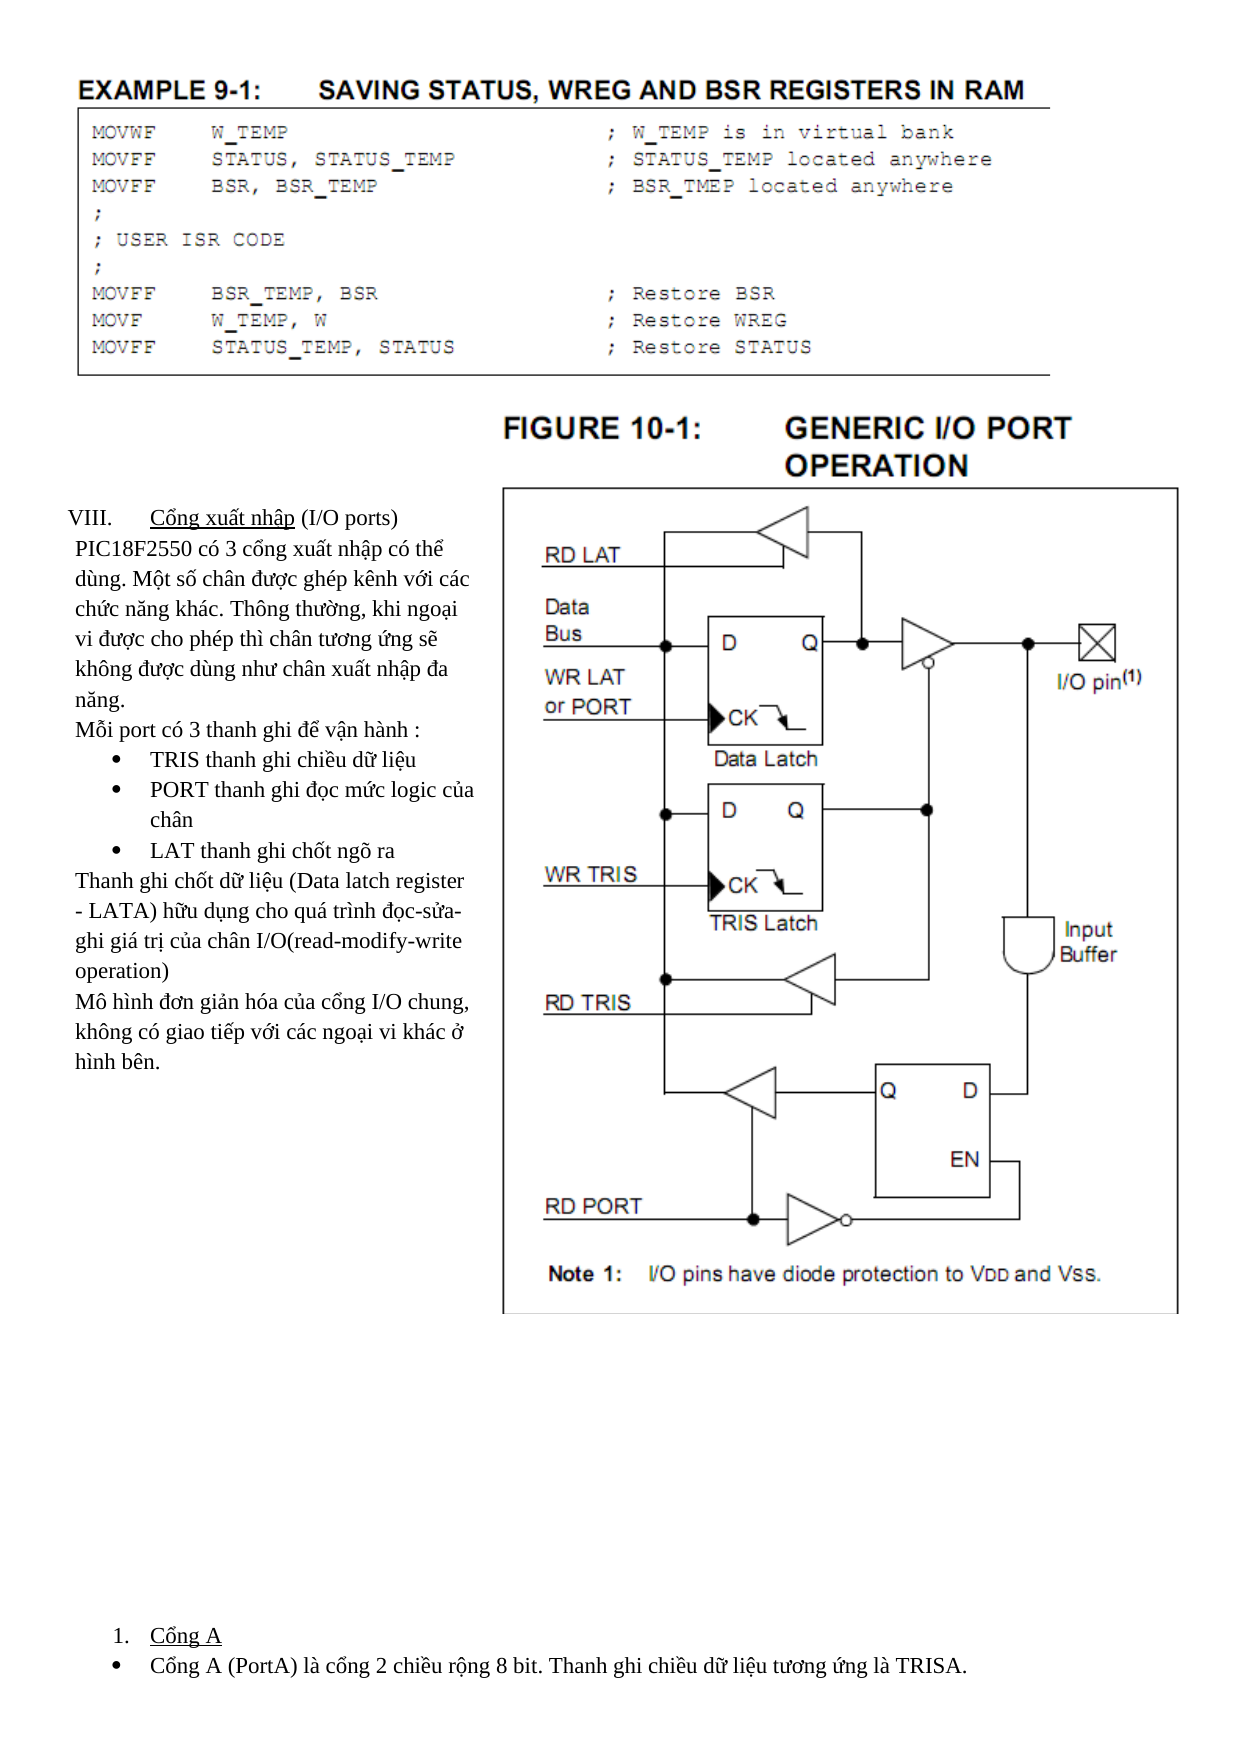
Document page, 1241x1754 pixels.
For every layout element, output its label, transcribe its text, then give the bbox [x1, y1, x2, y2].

picture [75, 75, 1050, 380]
list PORT thanh ghi đọc mức logic của chân [112, 776, 495, 833]
list Cổng A (PortA) là cổng 2 chiều rộng 8 bit. Thanh ghi chiều dữ liệu tương ứng là TRISA. [112, 1652, 1165, 1679]
text Thanh ghi chốt dữ liệu (Data latch register - LATA) hữu dụng cho quá trình đọc-sửa-ghi giá trị của chân I/O(read-modify-write operation) [75, 867, 495, 984]
text Mô hình đơn giản hóa của cổng I/O chung, không có giao tiếp với các ngoại vi khác ở hình bên. [75, 988, 495, 1074]
list LAT thanh ghi chốt ngõ ra [112, 837, 495, 863]
list Cổng xuất nhập (I/O ports) [112, 504, 495, 531]
text PIC18F2550 có 3 cổng xuất nhập có thể dùng. Một số chân được ghép kênh với các chức năng khác. Thông thường, khi ngoại vi được cho phép thì chân tương ứng sẽ không được dùng như chân xuất nhập đa năng. [75, 535, 495, 712]
picture [495, 412, 1183, 1316]
list TRIS thanh ghi chiều dữ liệu [112, 746, 495, 772]
text Mỗi port có 3 thanh ghi để vận hành : [75, 716, 495, 742]
list Cổng A [112, 1622, 1165, 1648]
